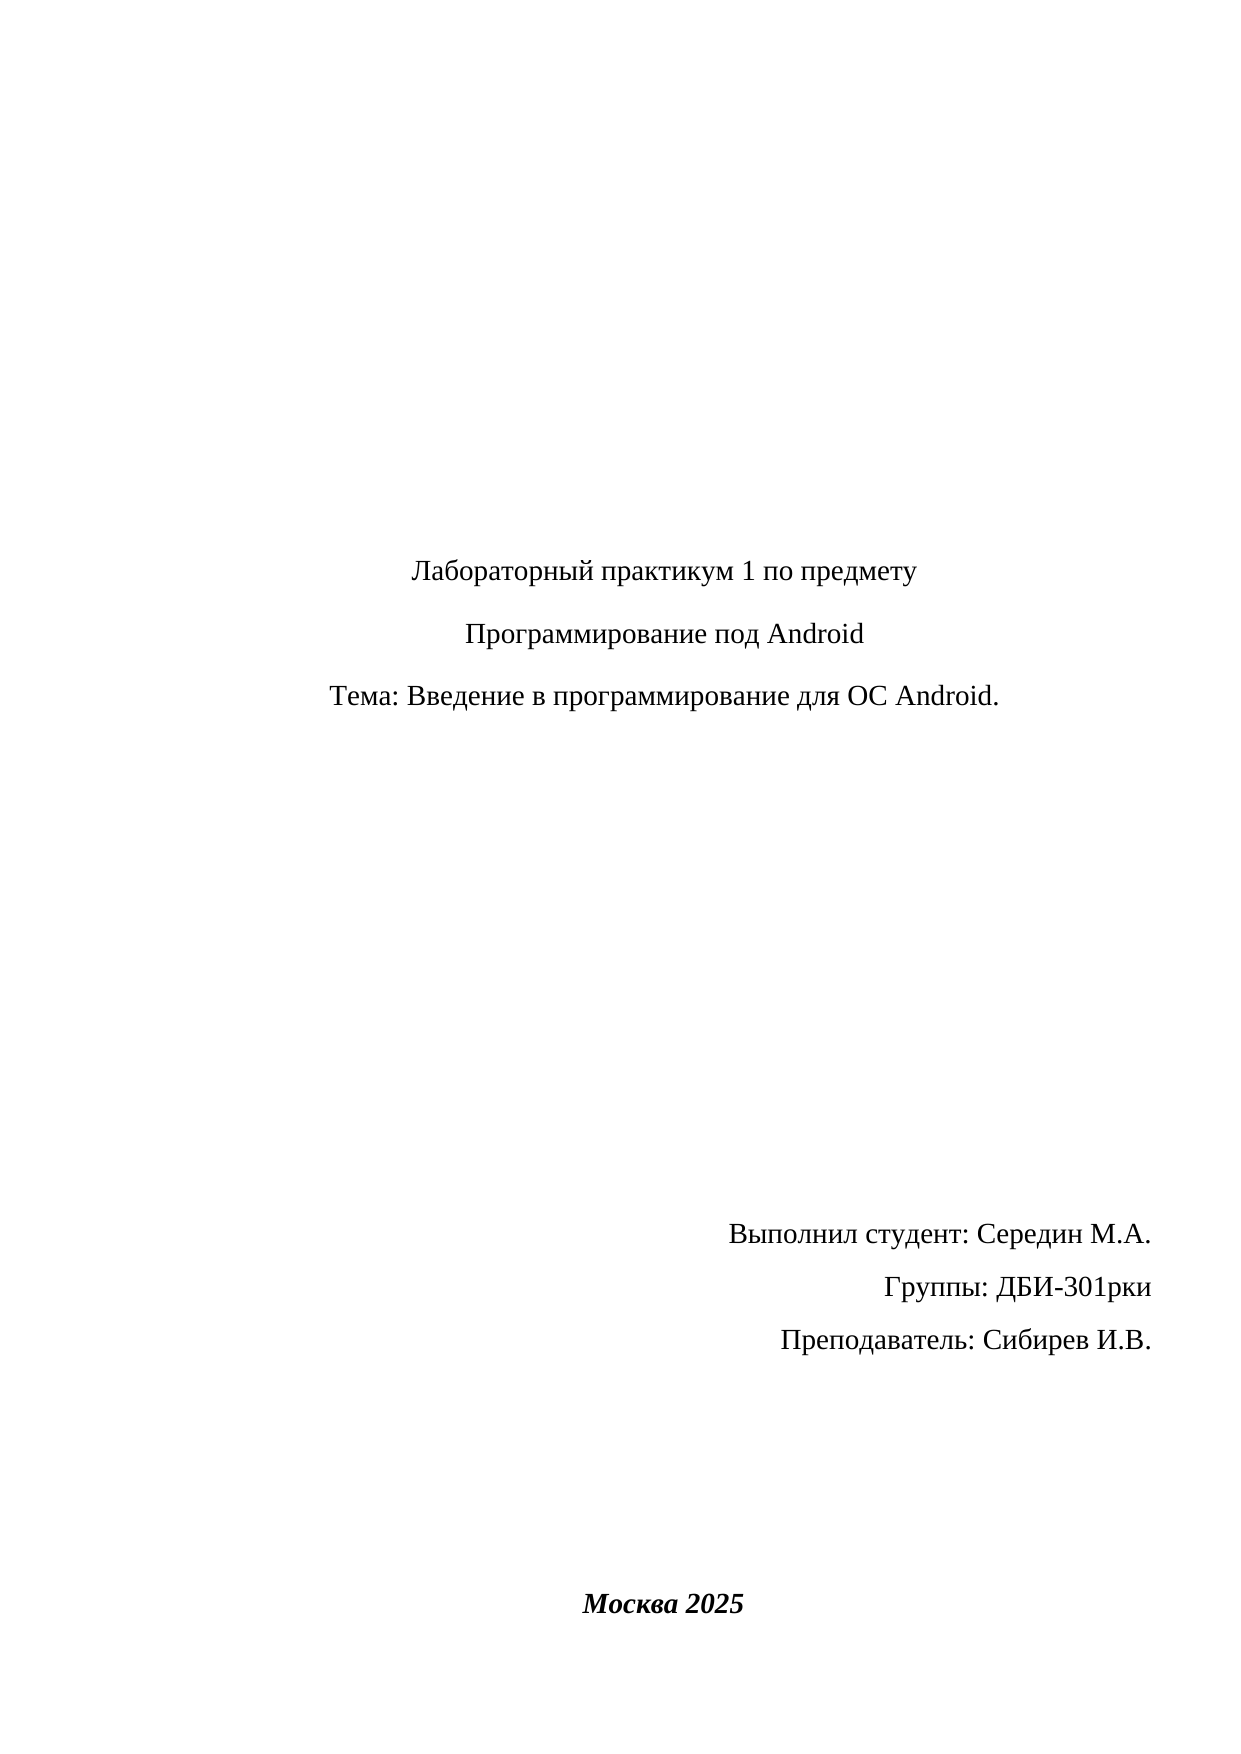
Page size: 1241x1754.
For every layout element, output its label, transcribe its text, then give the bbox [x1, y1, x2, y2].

subtitle Москва 2025 [177, 1586, 1152, 1620]
text Программирование под Android [177, 616, 1152, 649]
text Выполнил студент: Середин М.А. [177, 1217, 1152, 1250]
text Тема: Введение в программирование для ОС Android. [177, 678, 1152, 712]
text Группы: ДБИ-301рки [177, 1269, 1152, 1303]
text Преподаватель: Сибирев И.В. [177, 1322, 1152, 1356]
text Лабораторный практикум 1 по предмету [177, 553, 1152, 587]
